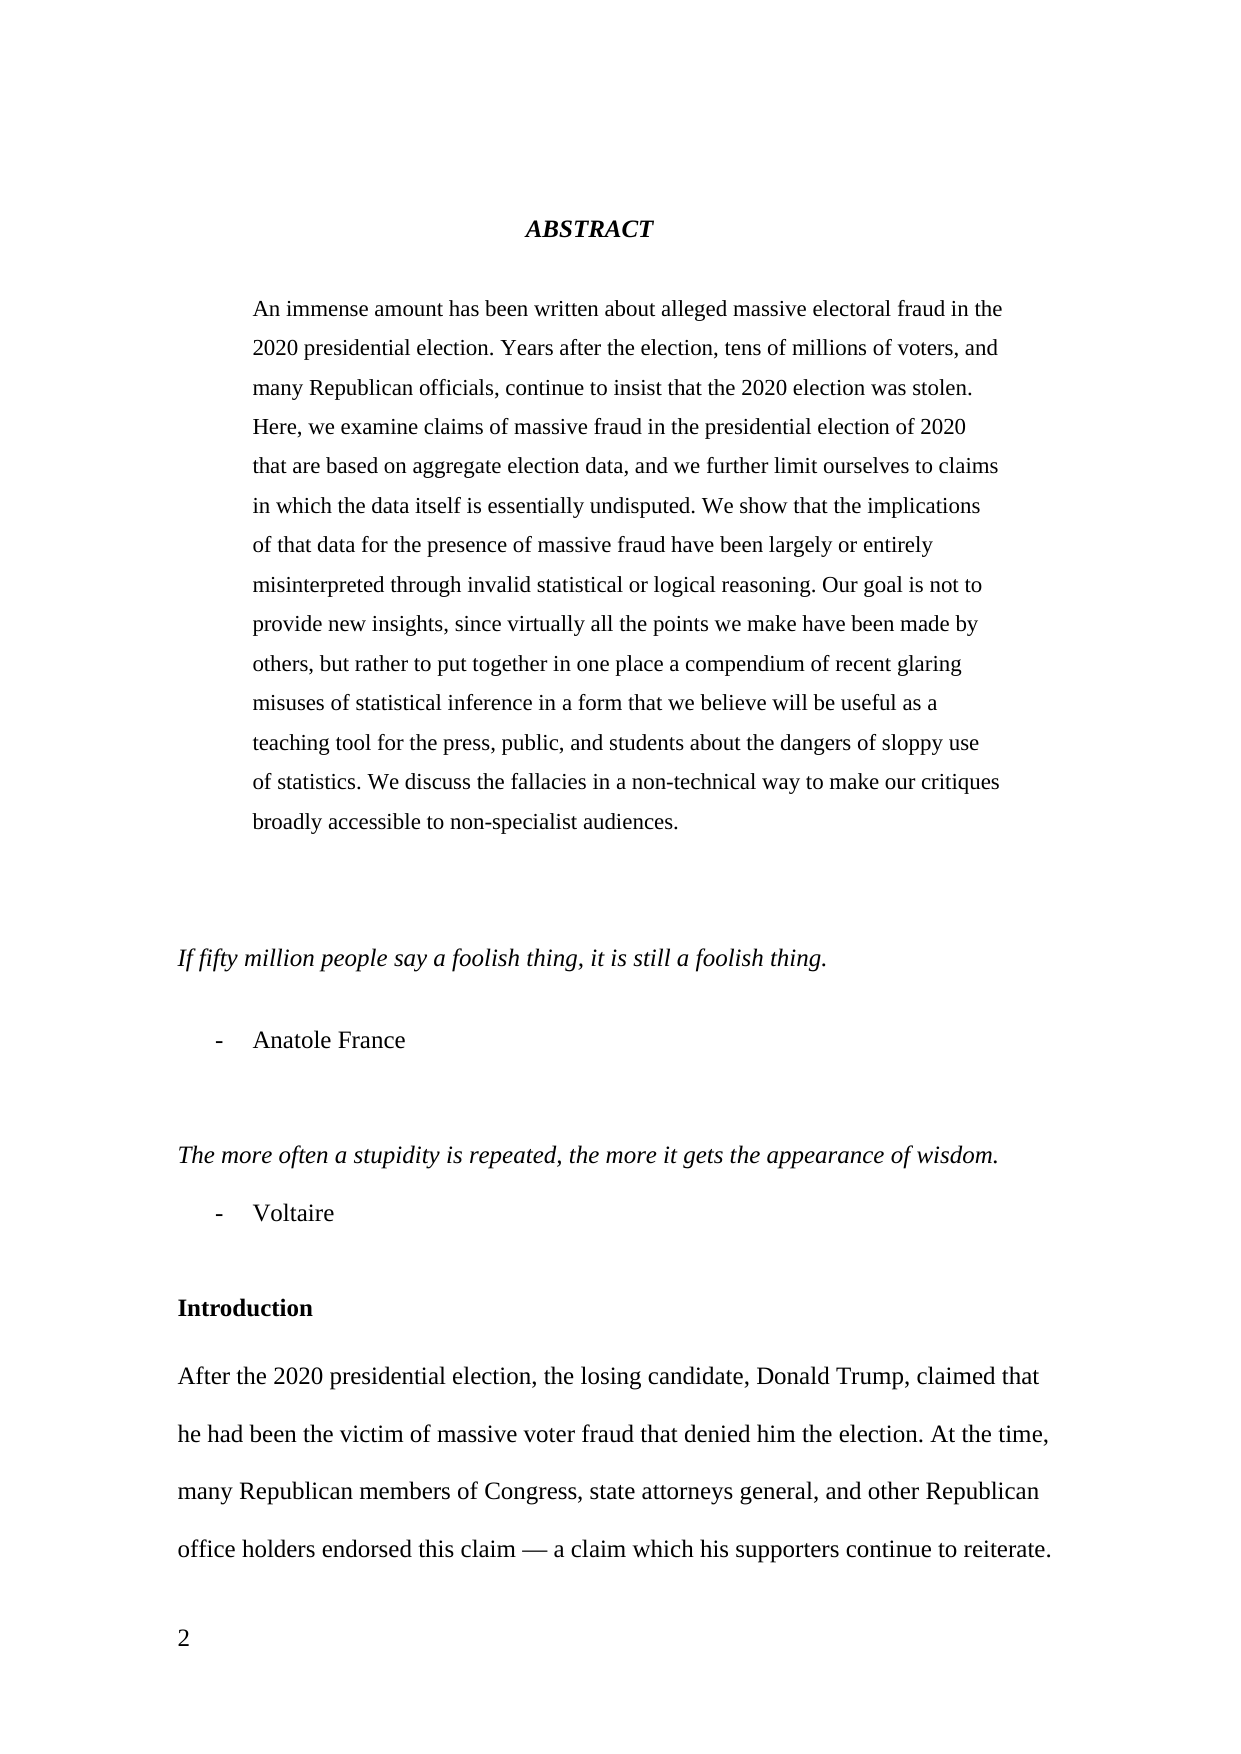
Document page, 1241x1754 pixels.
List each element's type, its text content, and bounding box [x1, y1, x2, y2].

text The more often a stupidity is repeated, the more it gets the appearance of wisdom. [177, 1141, 1063, 1169]
subtitle ABSTRACT [177, 214, 1004, 243]
text An immense amount has been written about alleged massive electoral fraud in the 2020 presidential election. Years after the election, tens of millions of voters, and many Republican officials, continue to insist that the 2020 election was stolen. Here, we examine claims of massive fraud in the presidential election of 2020 that are based on aggregate election data, and we further limit ourselves to claims in which the data itself is essentially undisputed. We show that the implications of that data for the presence of massive fraud have been largely or entirely misinterpreted through invalid statistical or logical reasoning. Our goal is not to provide new insights, since virtually all the points we make have been made by others, but rather to put together in one place a compendium of recent glaring misuses of statistical inference in a form that we believe will be useful as a teaching tool for the press, public, and students about the dangers of sloppy use of statistics. We discuss the fallacies in a non-technical way to make our critiques broadly accessible to non-specialist audiences. [252, 294, 1004, 834]
list Voltaire [215, 1198, 1063, 1227]
subtitle Introduction [177, 1293, 1004, 1322]
list Anatole France [215, 1026, 1063, 1054]
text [177, 1361, 1063, 1562]
text If fifty million people say a foolish thing, it is still a foolish thing. [177, 943, 1063, 972]
